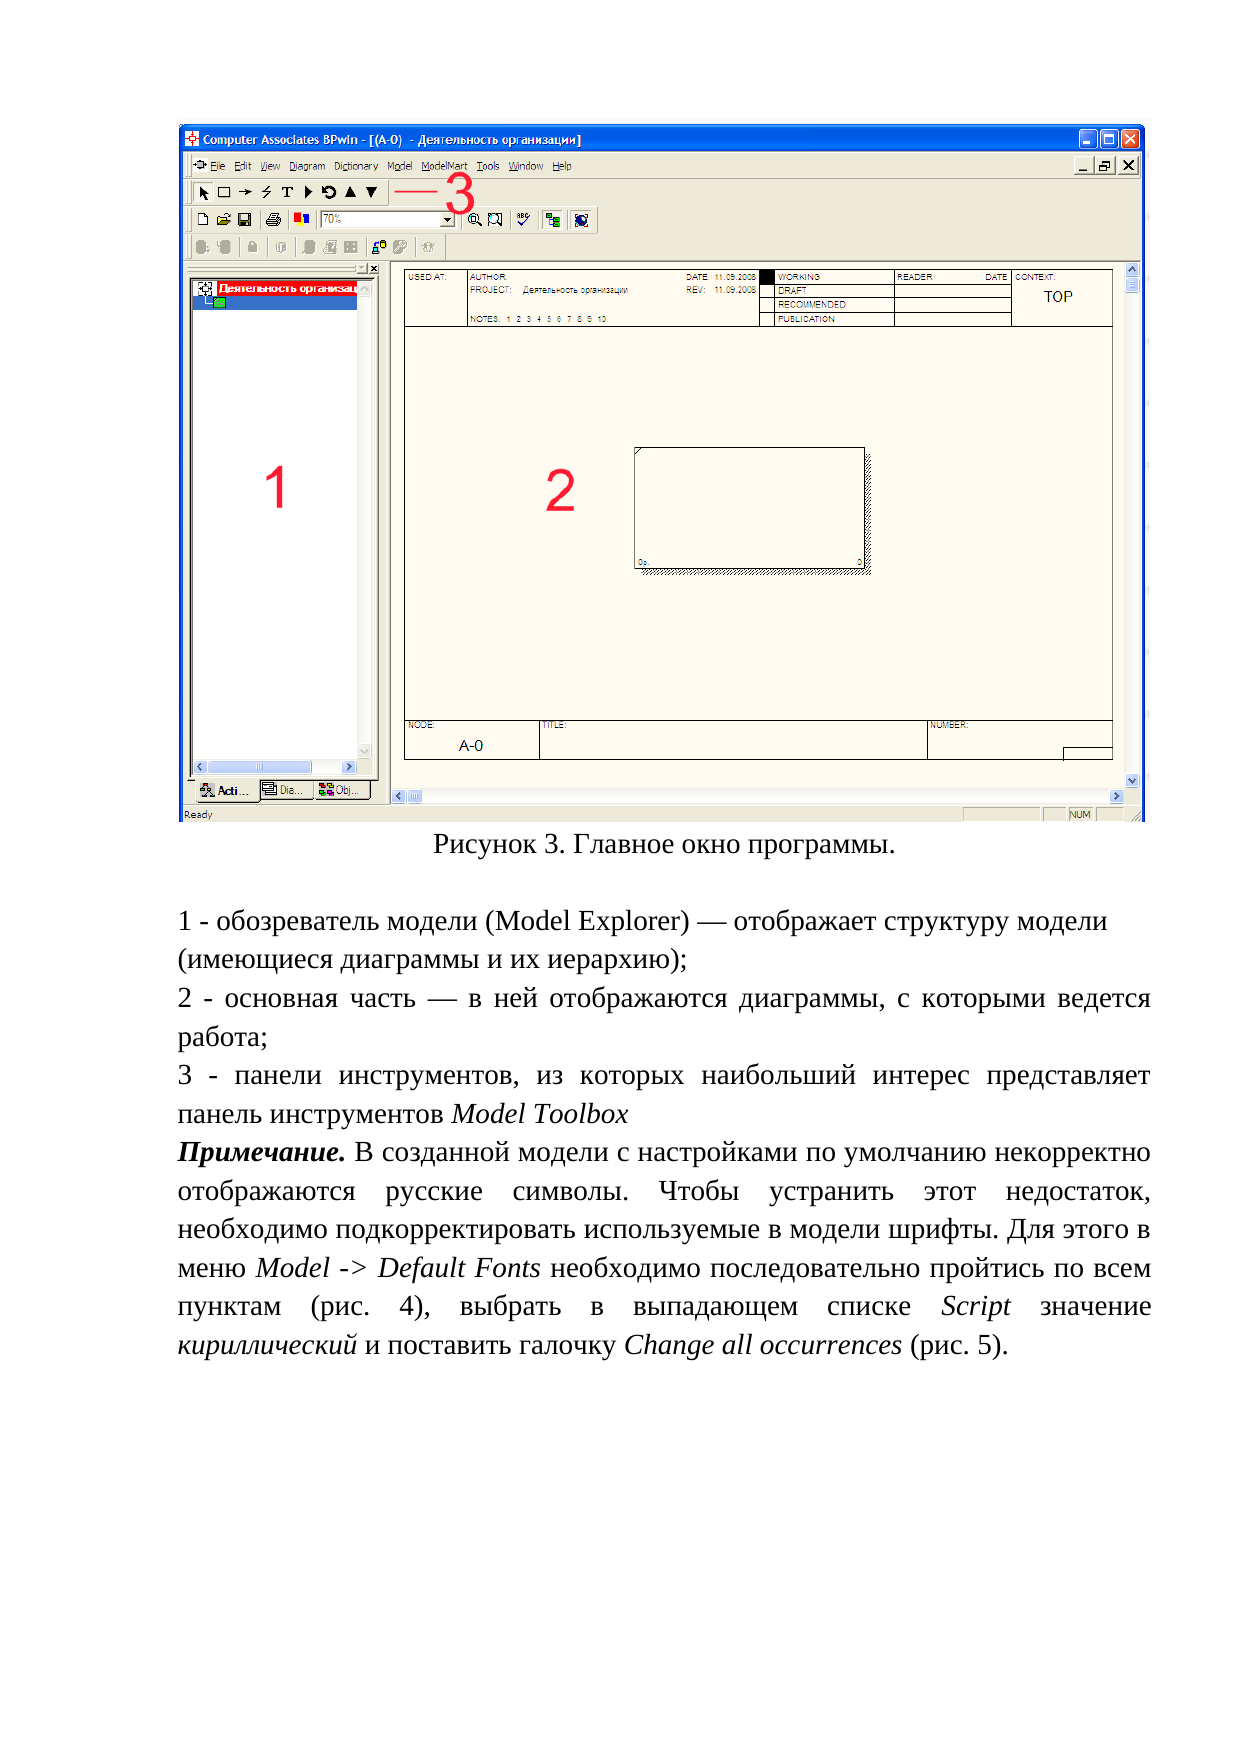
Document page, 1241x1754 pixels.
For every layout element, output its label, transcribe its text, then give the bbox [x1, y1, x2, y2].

text Рисунок 3. Главное окно программы. [177, 826, 1152, 859]
text 2 - основная часть — в ней отображаются диаграммы, с которыми ведется работа; [177, 980, 1152, 1052]
text Примечание. В созданной модели с настройками по умолчанию некорректно отображаются русские символы. Чтобы устранить этот недостаток, необходимо подкорректировать используемые в модели шрифты. Для этого в меню Model -> Default Fonts необходимо последовательно пройтись по всем пунктам (рис. 4), выбрать в выпадающем списке Script значение кириллический и поставить галочку Change all occurrences (рис. 5). [177, 1134, 1152, 1361]
text 1 - обозреватель модели (Model Explorer) — отображает структуру модели (имеющиеся диаграммы и их иерархию); [177, 903, 1152, 975]
text 3 - панели инструментов, из которых наибольший интерес представляет панель инструментов Model Toolbox [177, 1057, 1152, 1129]
picture [178, 118, 1150, 822]
